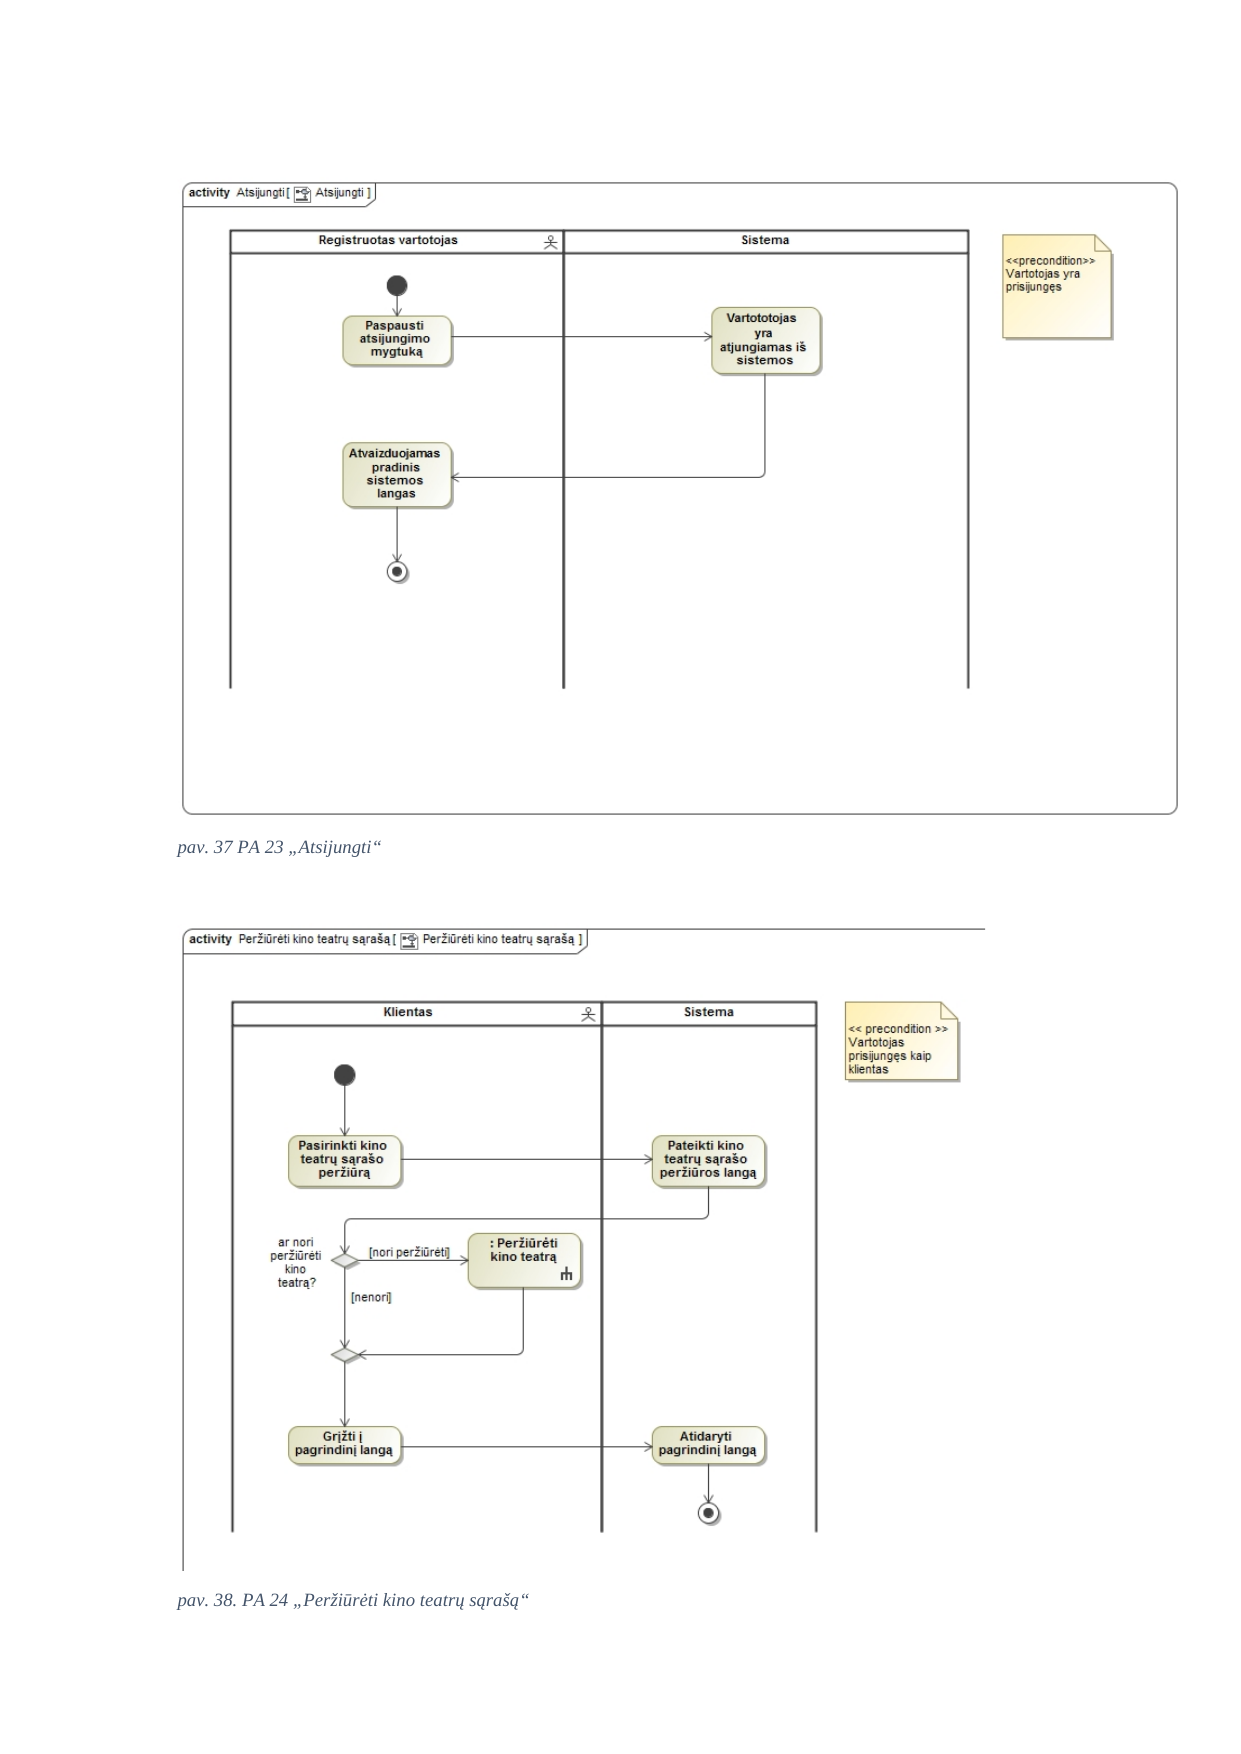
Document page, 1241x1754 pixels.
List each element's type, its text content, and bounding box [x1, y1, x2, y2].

picture [177, 177, 1182, 819]
text pav. 37 PA 23 „Atsijungti“ [177, 836, 1181, 858]
text pav. 38. PA 24 „Peržiūrėti kino teatrų sąrašą“ [177, 1588, 1181, 1610]
picture [177, 923, 986, 1571]
